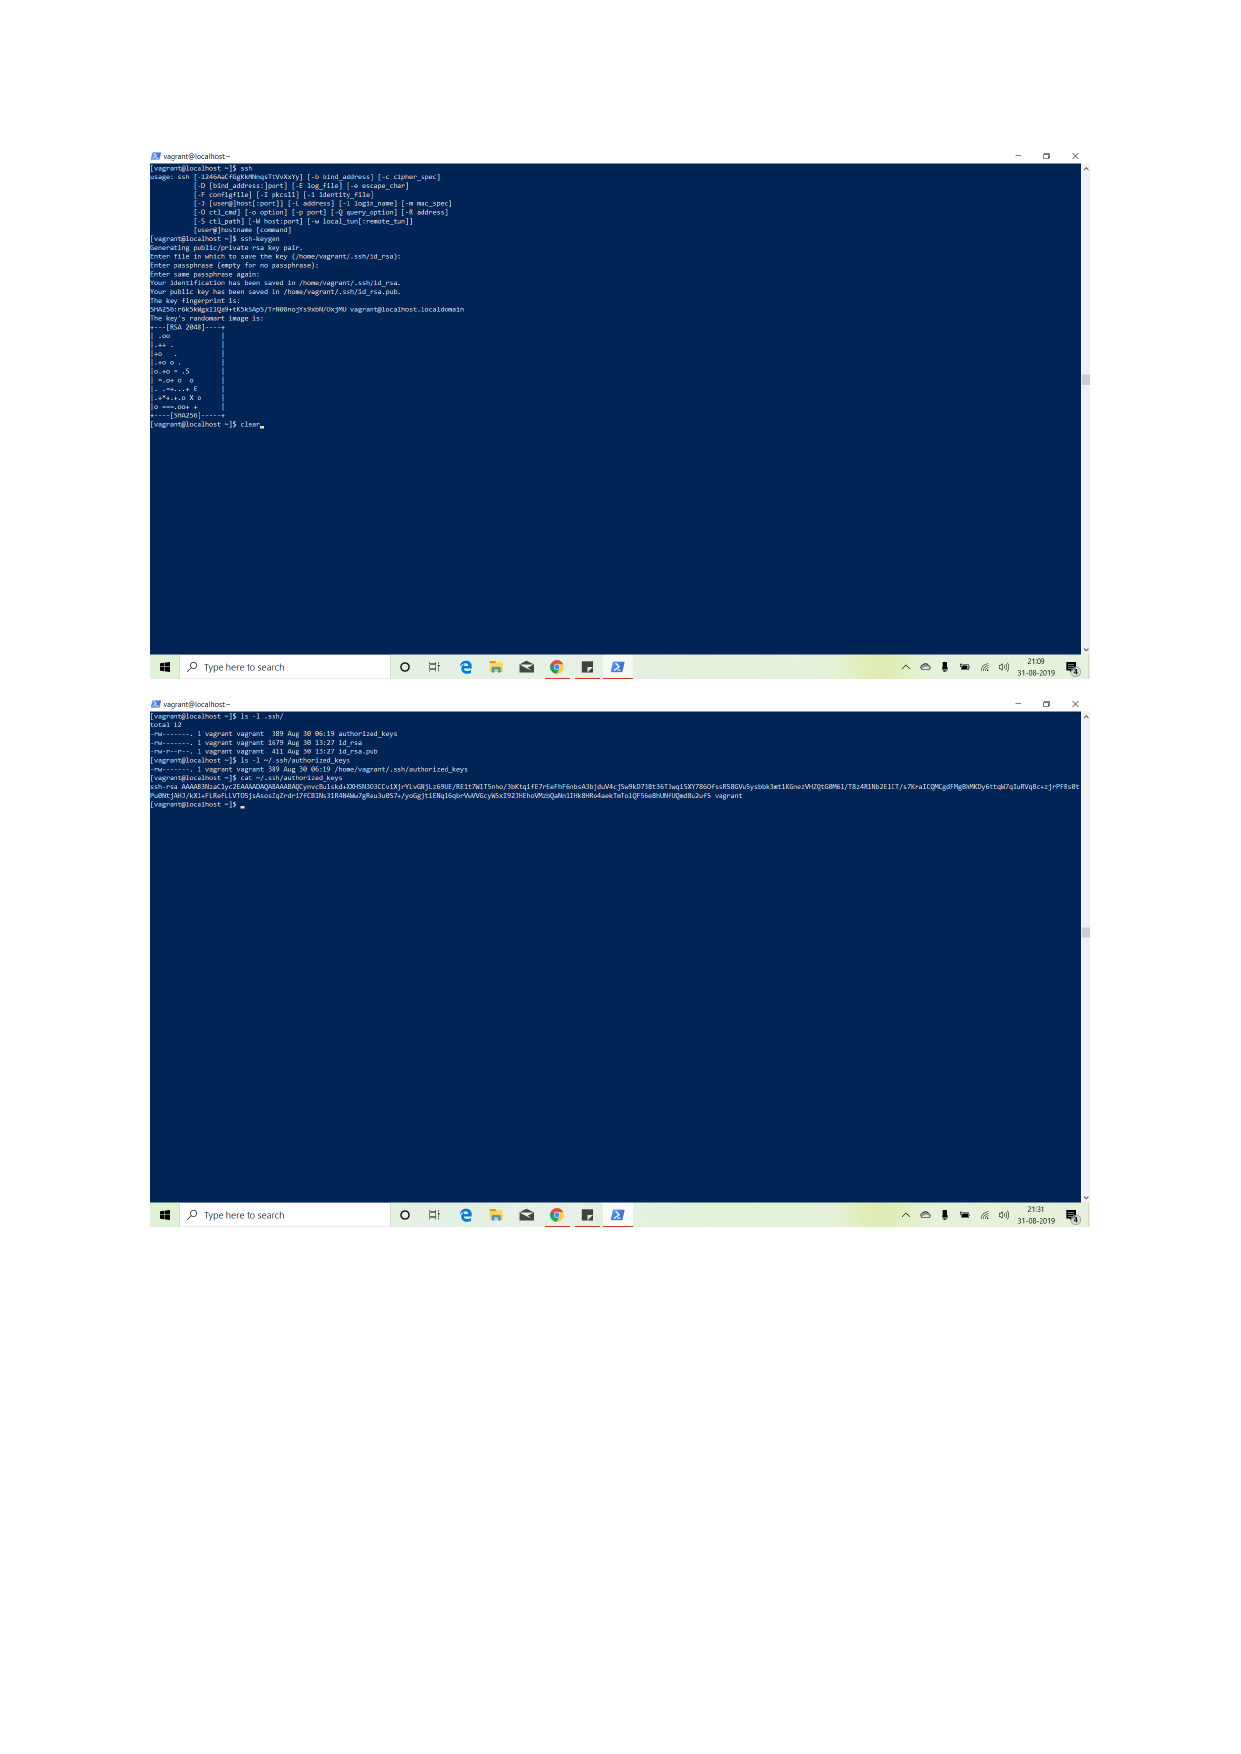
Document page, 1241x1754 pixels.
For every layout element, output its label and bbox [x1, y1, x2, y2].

picture [150, 697, 1091, 1227]
picture [150, 150, 1091, 679]
